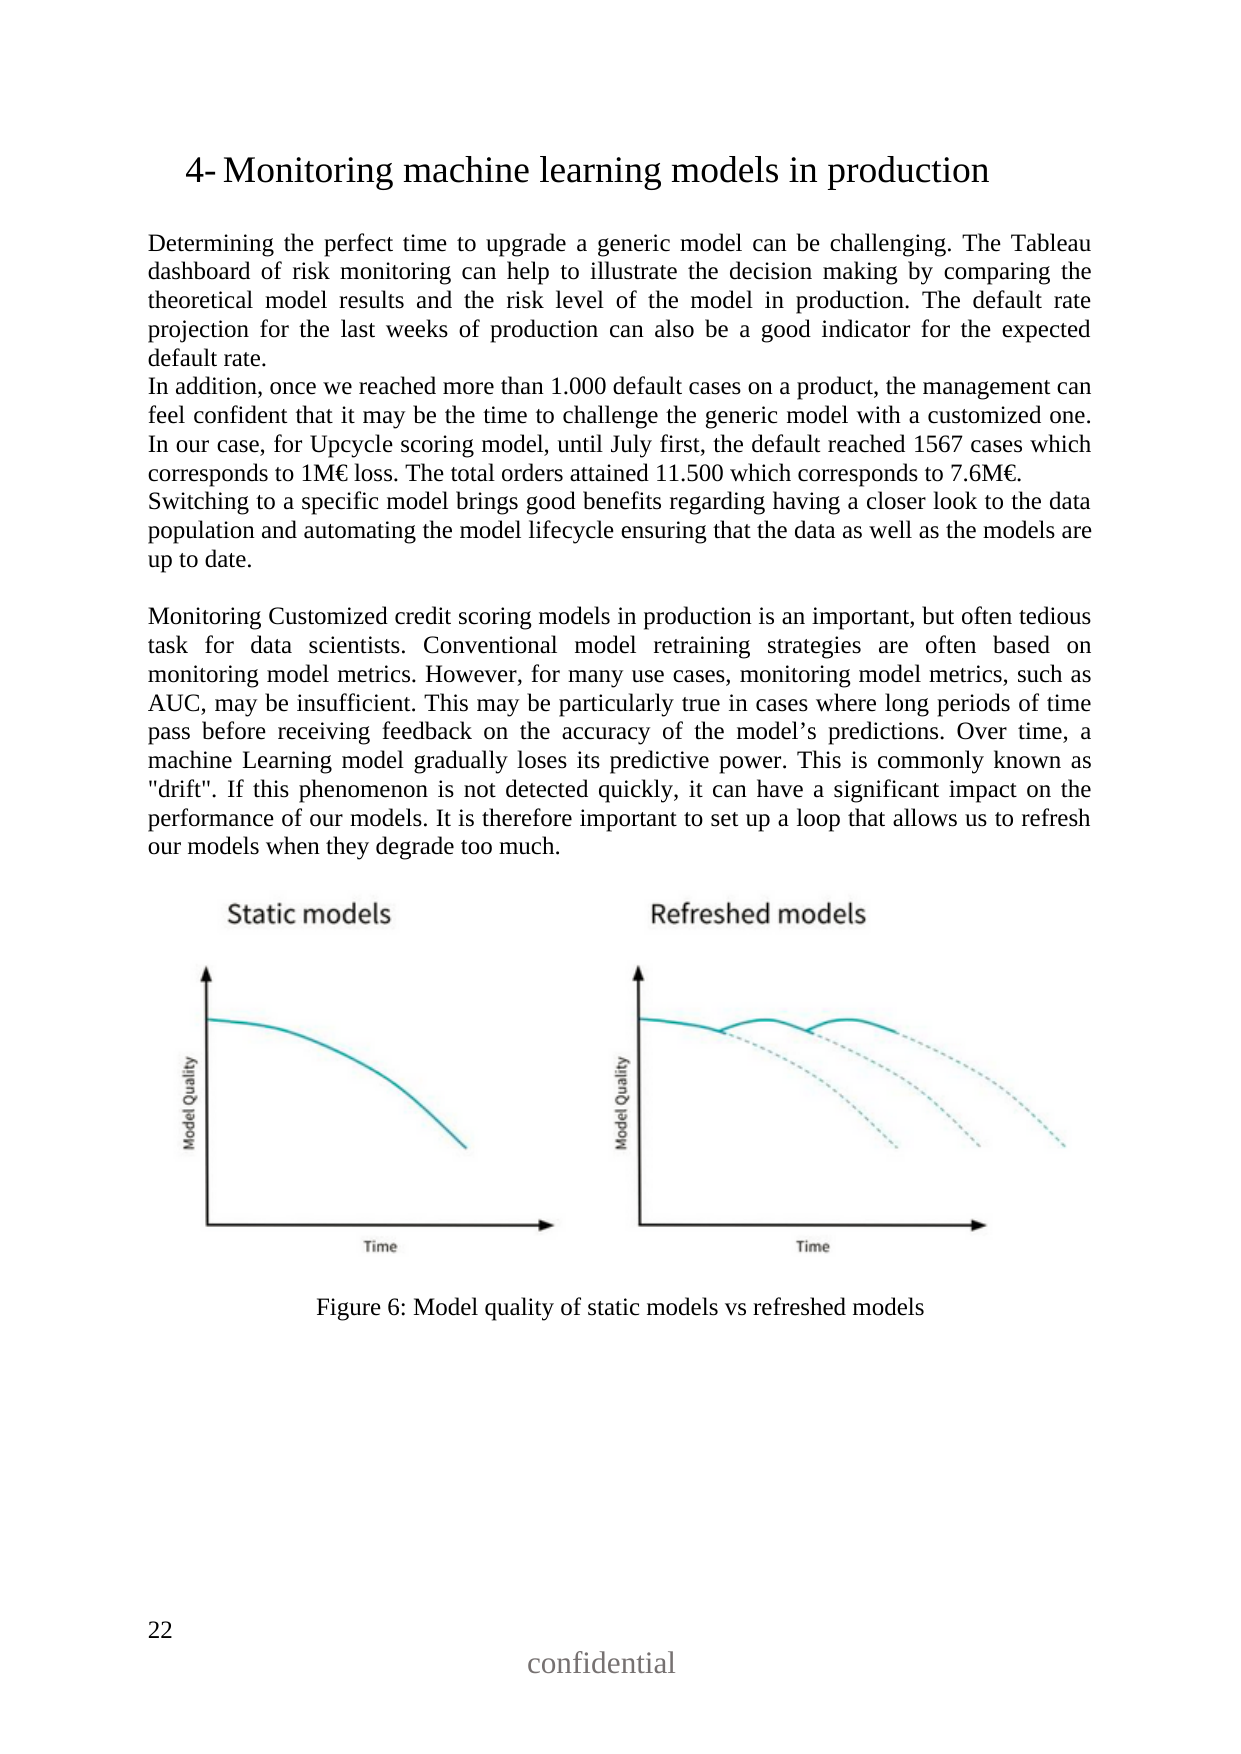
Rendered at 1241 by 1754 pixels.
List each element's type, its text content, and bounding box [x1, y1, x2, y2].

list In addition, once we reached more than 1.000 default cases on a product, the management can feel confident that it may be the time to challenge the generic model with a customized one. In our case, for Upcycle scoring model, until July first, the default reached 1567 cases which corresponds to 1M€ loss. The total orders attained 11.500 which corresponds to 7.6M€. [148, 371, 1093, 486]
text Figure 6: Model quality of static models vs refreshed models [148, 1292, 1093, 1321]
list Monitoring Customized credit scoring models in production is an important, but often tedious task for data scientists. Conventional model retraining strategies are often based on monitoring model metrics. However, for many use cases, monitoring model metrics, such as AUC, may be insufficient. This may be particularly true in cases where long periods of time pass before receiving feedback on the accuracy of the model’s predictions. Over time, a machine Learning model gradually loses its predictive power. This is commonly known as "drift". If this phenomenon is not detected quickly, it can have a significant impact on the performance of our models. It is therefore important to set up a loop that allows us to refresh our models when they degrade too much. [148, 601, 1093, 860]
subtitle Monitoring machine learning models in production [185, 148, 1093, 228]
picture [154, 889, 1086, 1263]
list Determining the perfect time to upgrade a generic model can be challenging. The Tableau dashboard of risk monitoring can help to illustrate the decision making by comparing the theoretical model results and the risk level of the model in production. The default rate projection for the last weeks of production can also be a good indicator for the expected default rate. [148, 228, 1093, 371]
list Switching to a specific model brings good benefits regarding having a closer look to the data population and automating the model lifecycle ensuring that the data as well as the models are up to date. [148, 486, 1093, 573]
